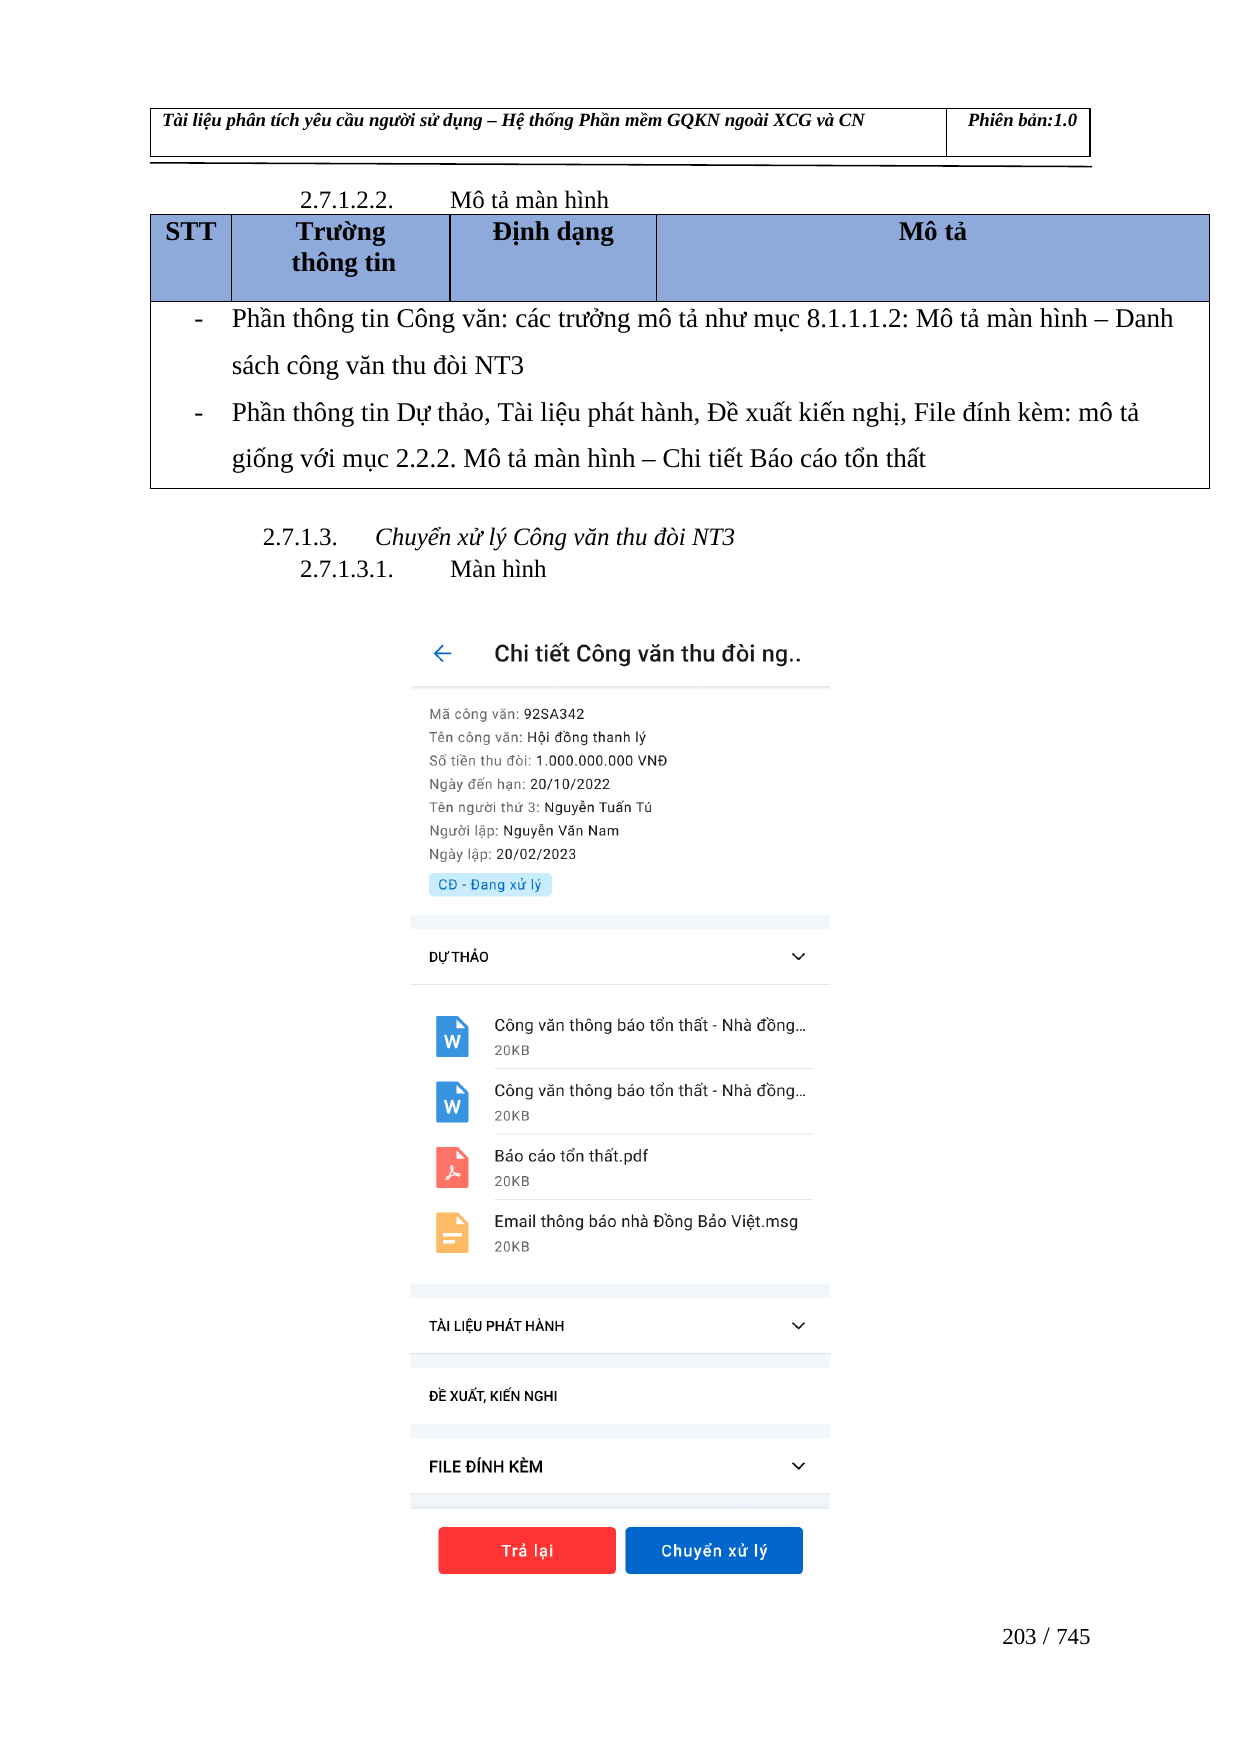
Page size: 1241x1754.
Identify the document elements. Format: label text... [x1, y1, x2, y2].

subtitle Chuyển xử lý Công văn thu đòi NT3 [263, 522, 1090, 550]
subtitle Mô tả màn hình [300, 185, 1090, 214]
picture [410, 583, 831, 1597]
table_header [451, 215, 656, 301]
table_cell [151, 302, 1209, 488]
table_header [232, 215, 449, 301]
subtitle Màn hình [300, 554, 1090, 583]
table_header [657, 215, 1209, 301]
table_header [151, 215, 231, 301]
